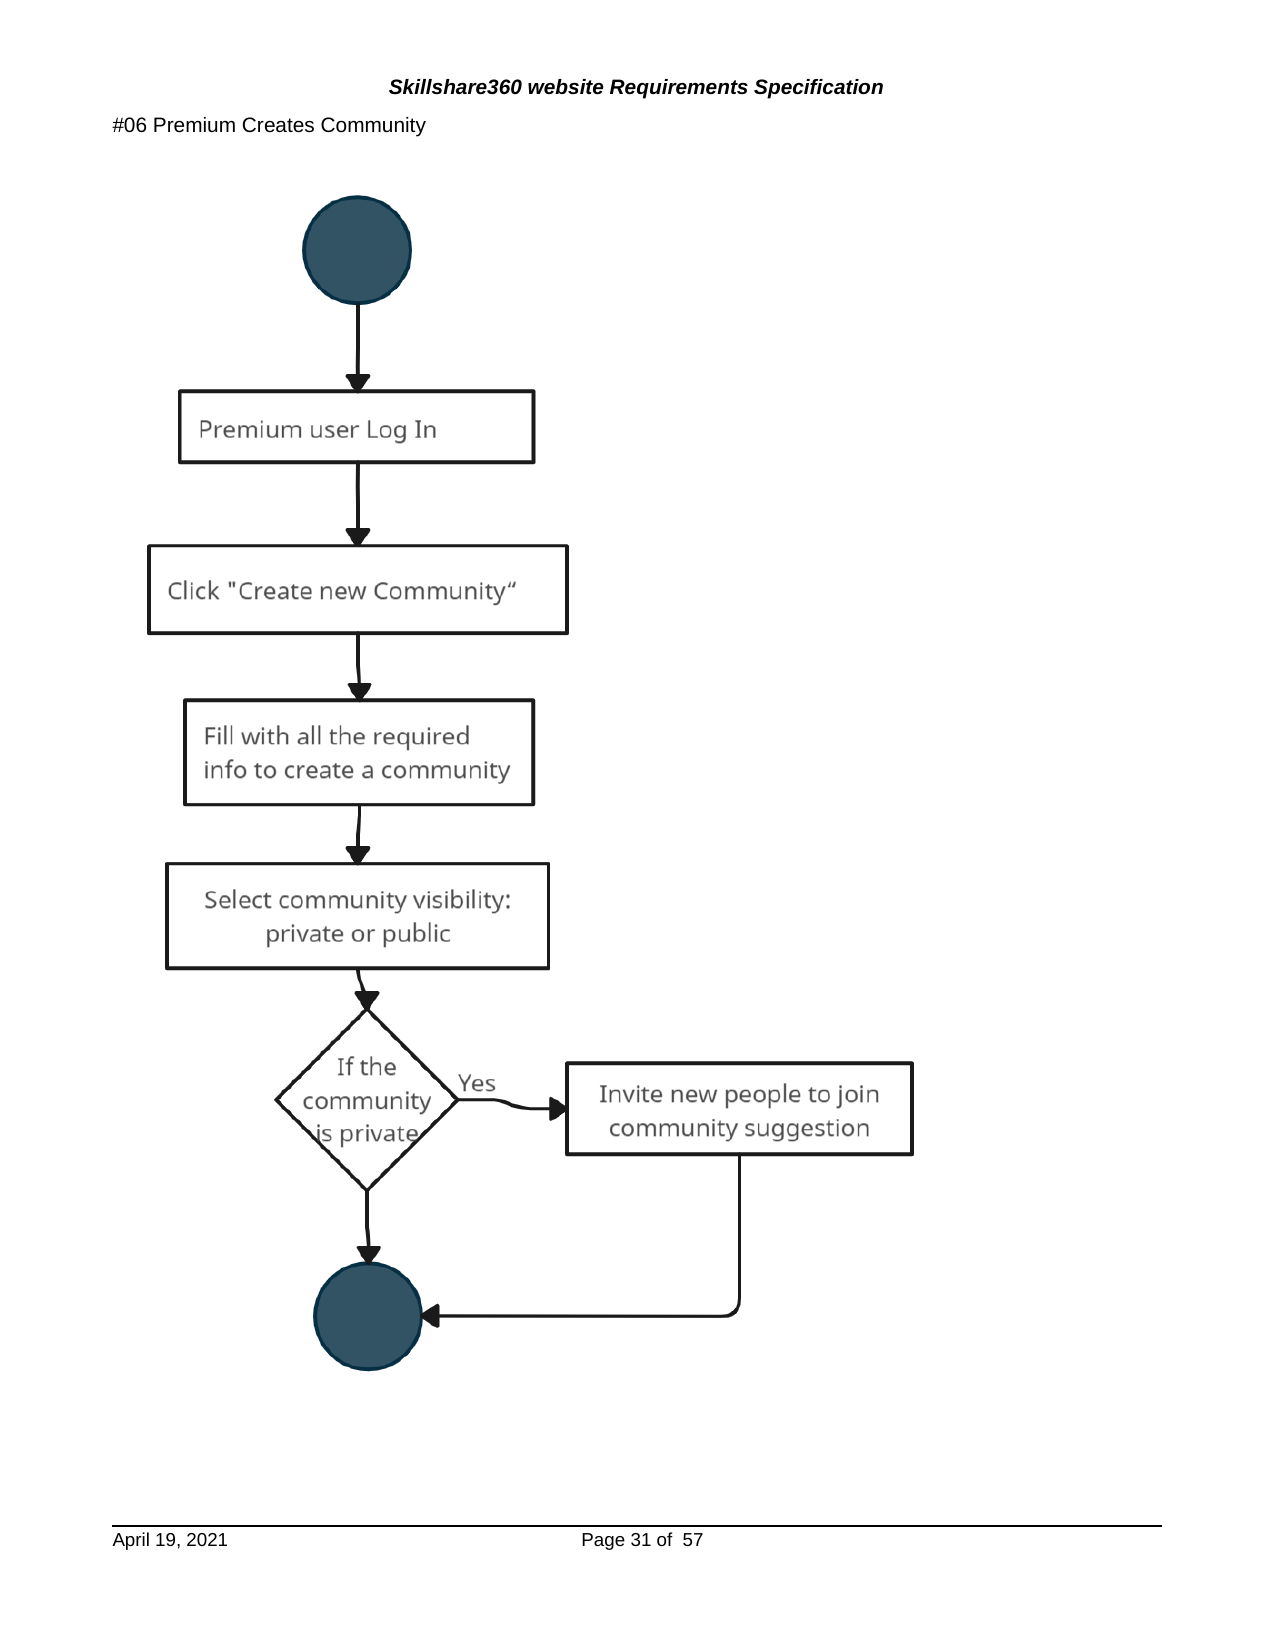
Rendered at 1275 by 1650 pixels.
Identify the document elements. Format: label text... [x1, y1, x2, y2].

text #06 Premium Creates Community [112, 112, 1162, 136]
picture [112, 161, 948, 1406]
